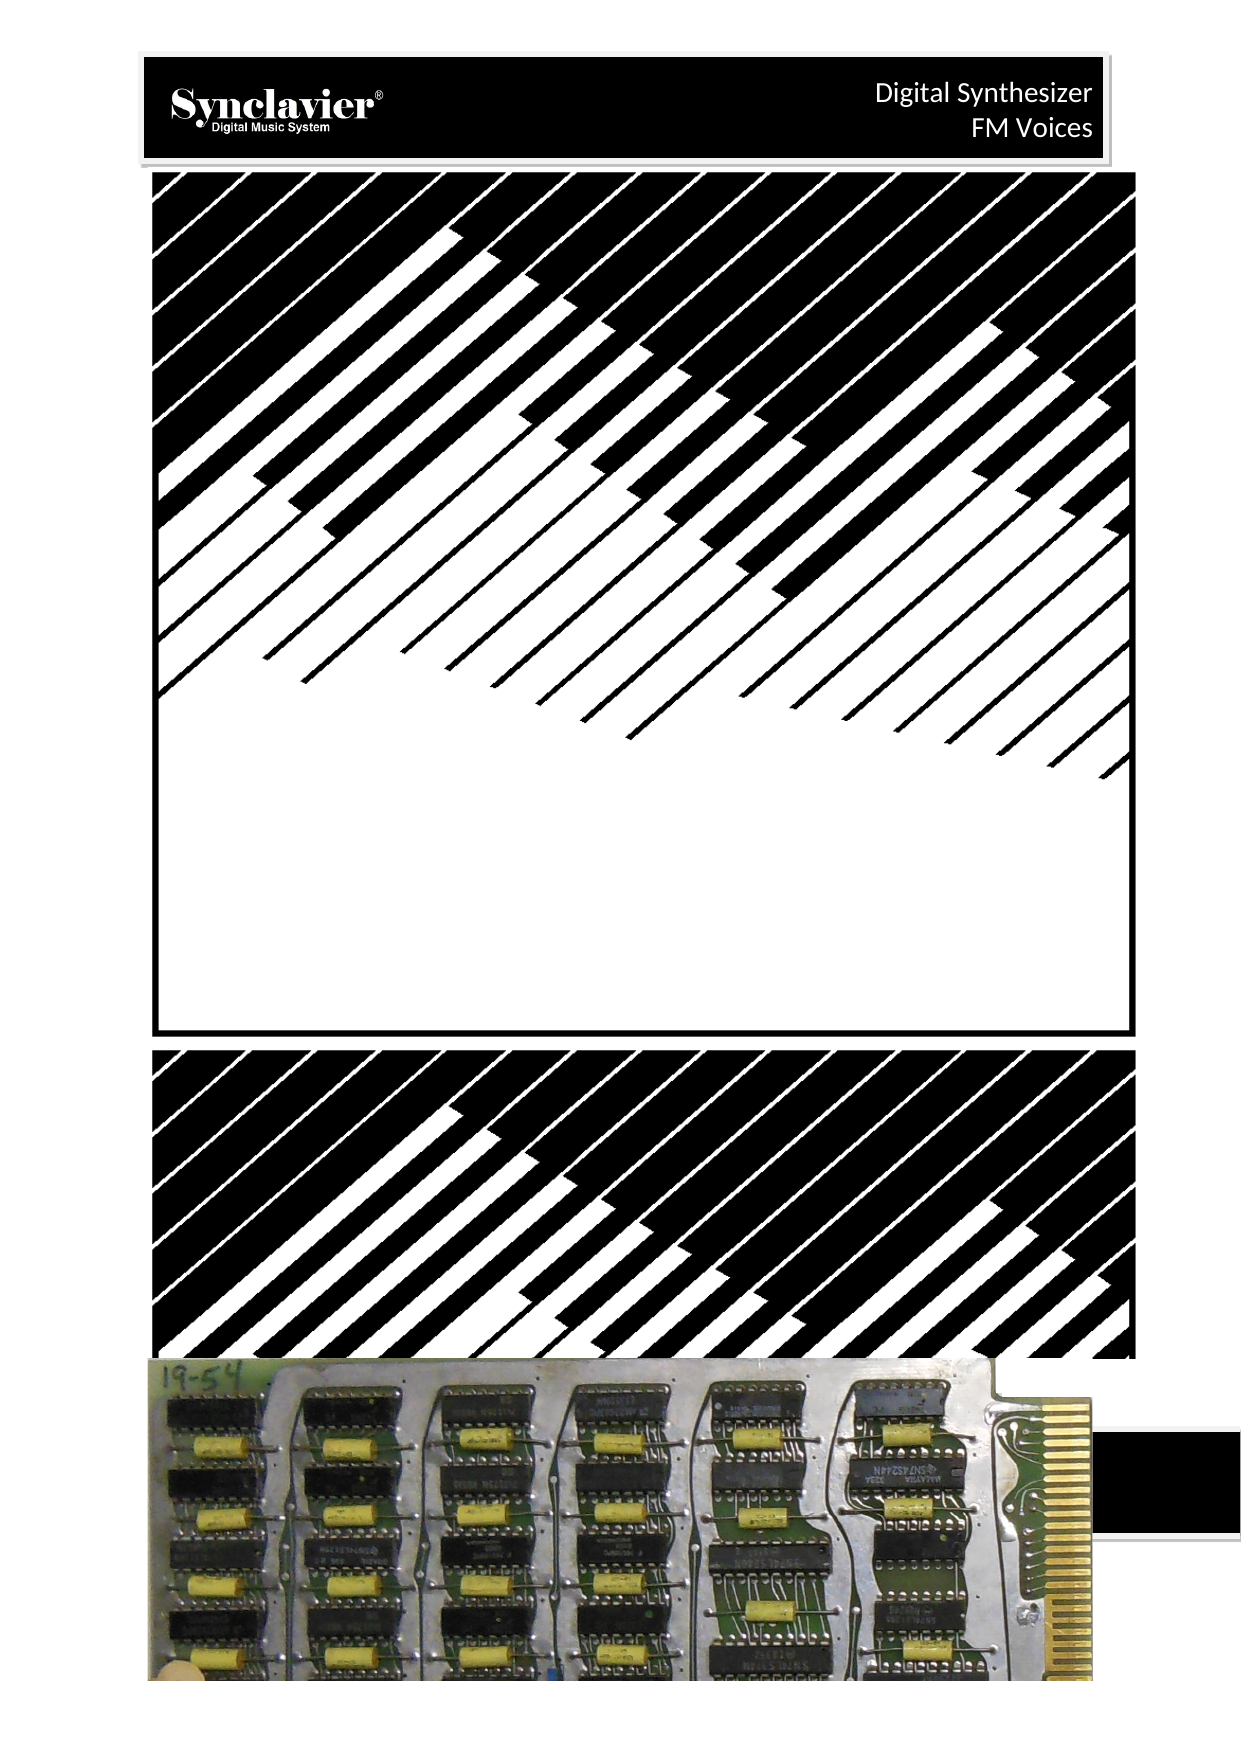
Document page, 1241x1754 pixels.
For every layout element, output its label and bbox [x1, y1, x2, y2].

picture [147, 167, 1143, 1042]
picture [158, 70, 392, 142]
picture [147, 1045, 1143, 1681]
